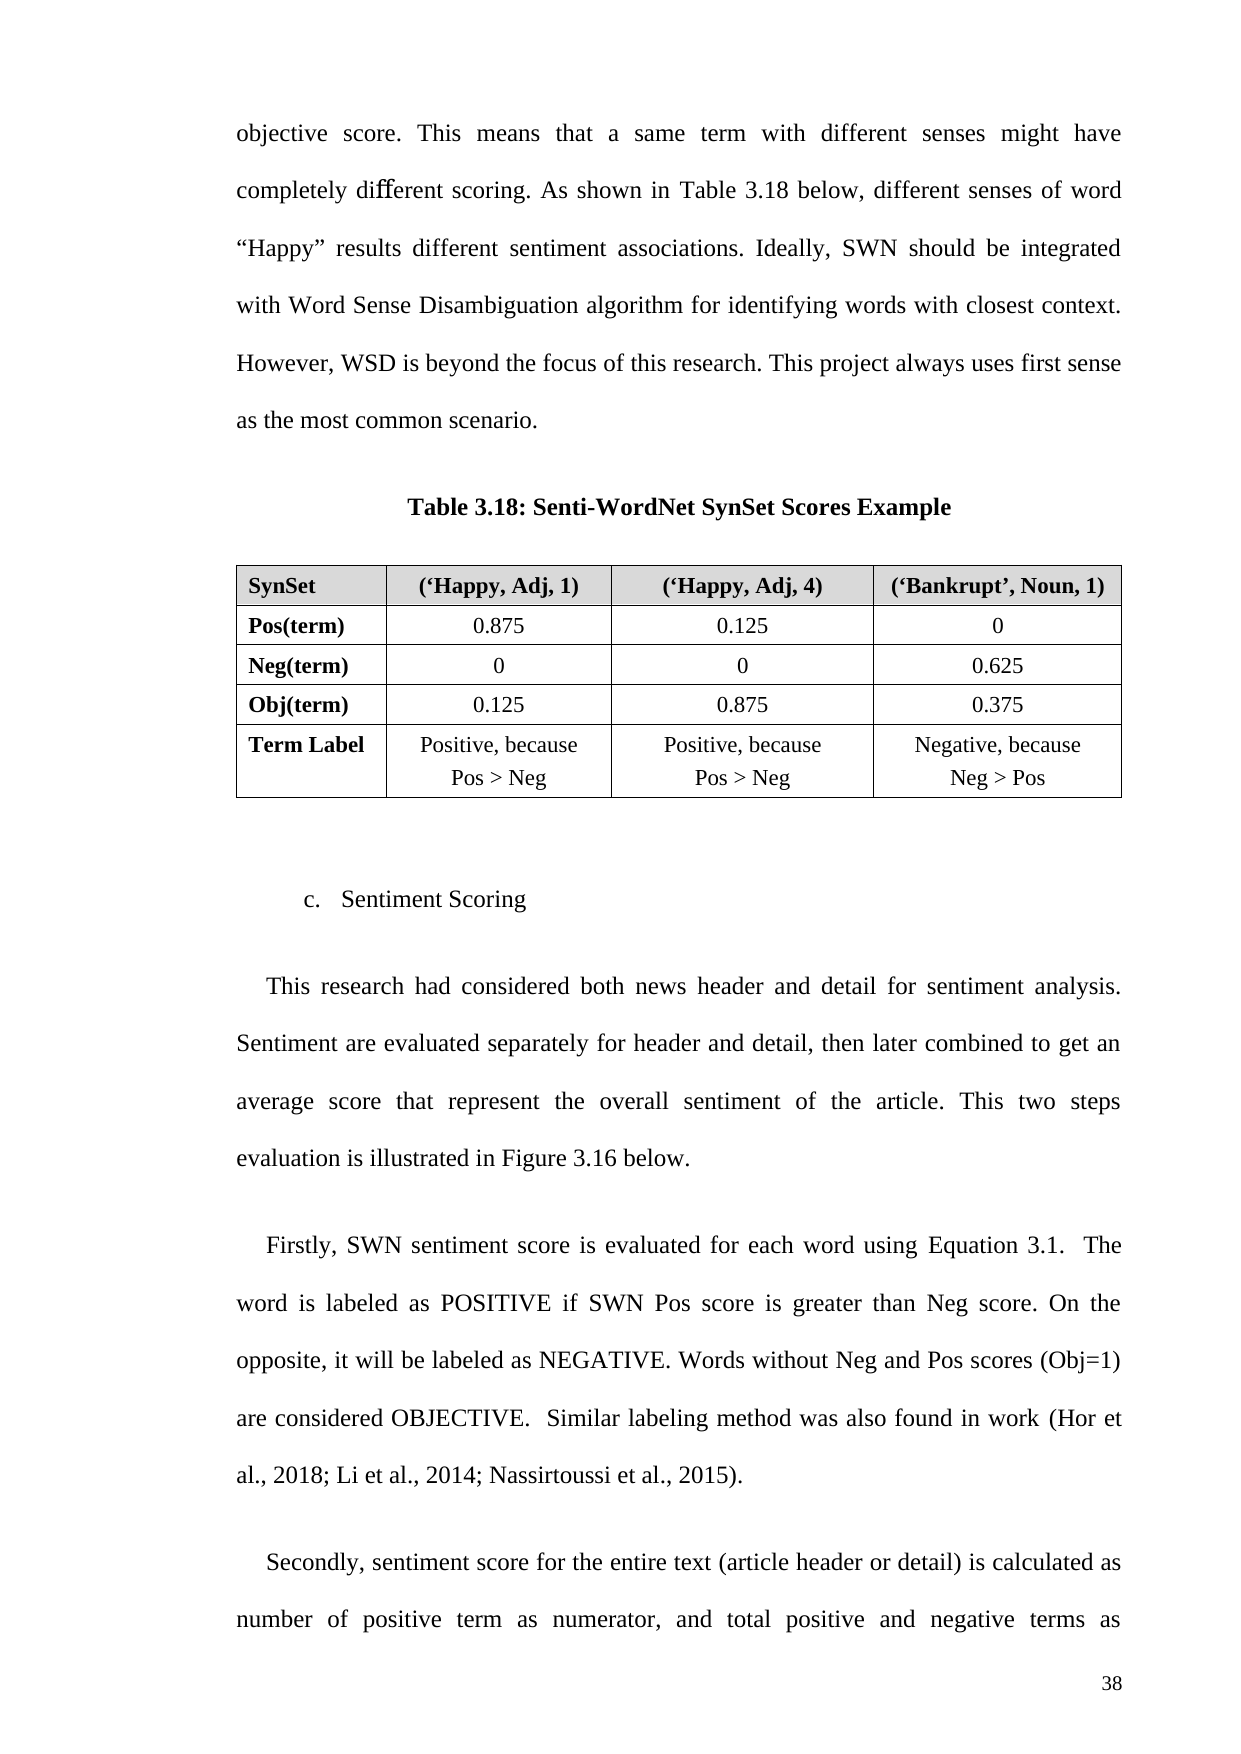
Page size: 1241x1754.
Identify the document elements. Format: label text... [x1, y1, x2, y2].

table_cell Negative, because Neg > Pos [874, 725, 1121, 797]
table_cell 0 [387, 645, 611, 684]
table_header (‘Bankrupt’, Noun, 1) [874, 566, 1121, 604]
table_cell 0.875 [612, 685, 873, 724]
table_cell 0.375 [874, 685, 1121, 724]
table_cell Positive, because Pos > Neg [387, 725, 611, 797]
table_cell 0.875 [387, 606, 611, 644]
table_cell 0 [612, 645, 873, 684]
table_cell 0.125 [612, 606, 873, 644]
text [236, 1547, 1122, 1633]
table_cell 0.625 [874, 645, 1121, 684]
table_cell Pos(term) [237, 606, 386, 644]
table_cell Neg(term) [237, 645, 386, 684]
table_cell Positive, because Pos > Neg [612, 725, 873, 797]
list Sentiment Scoring [303, 884, 1122, 913]
text Firstly, SWN sentiment score is evaluated for each word using Equation 3.1. The word is labeled as POSITIVE if SWN Pos score is greater than Neg score. On the opposite, it will be labeled as NEGATIVE. Words without Neg and Pos scores (Obj=1) are considered OBJECTIVE. Similar labeling method was also found in work (Hor et al., 2018; Li et al., 2014; Nassirtoussi et al., 2015). [236, 1230, 1122, 1489]
table_header (‘Happy, Adj, 4) [612, 566, 873, 604]
table_cell Obj(term) [237, 685, 386, 724]
table_cell 0.125 [387, 685, 611, 724]
table_cell Term Label [237, 725, 386, 797]
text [236, 118, 1122, 434]
table_header (‘Happy, Adj, 1) [387, 566, 611, 604]
table_cell 0 [874, 606, 1121, 644]
table_header SynSet [237, 566, 386, 604]
